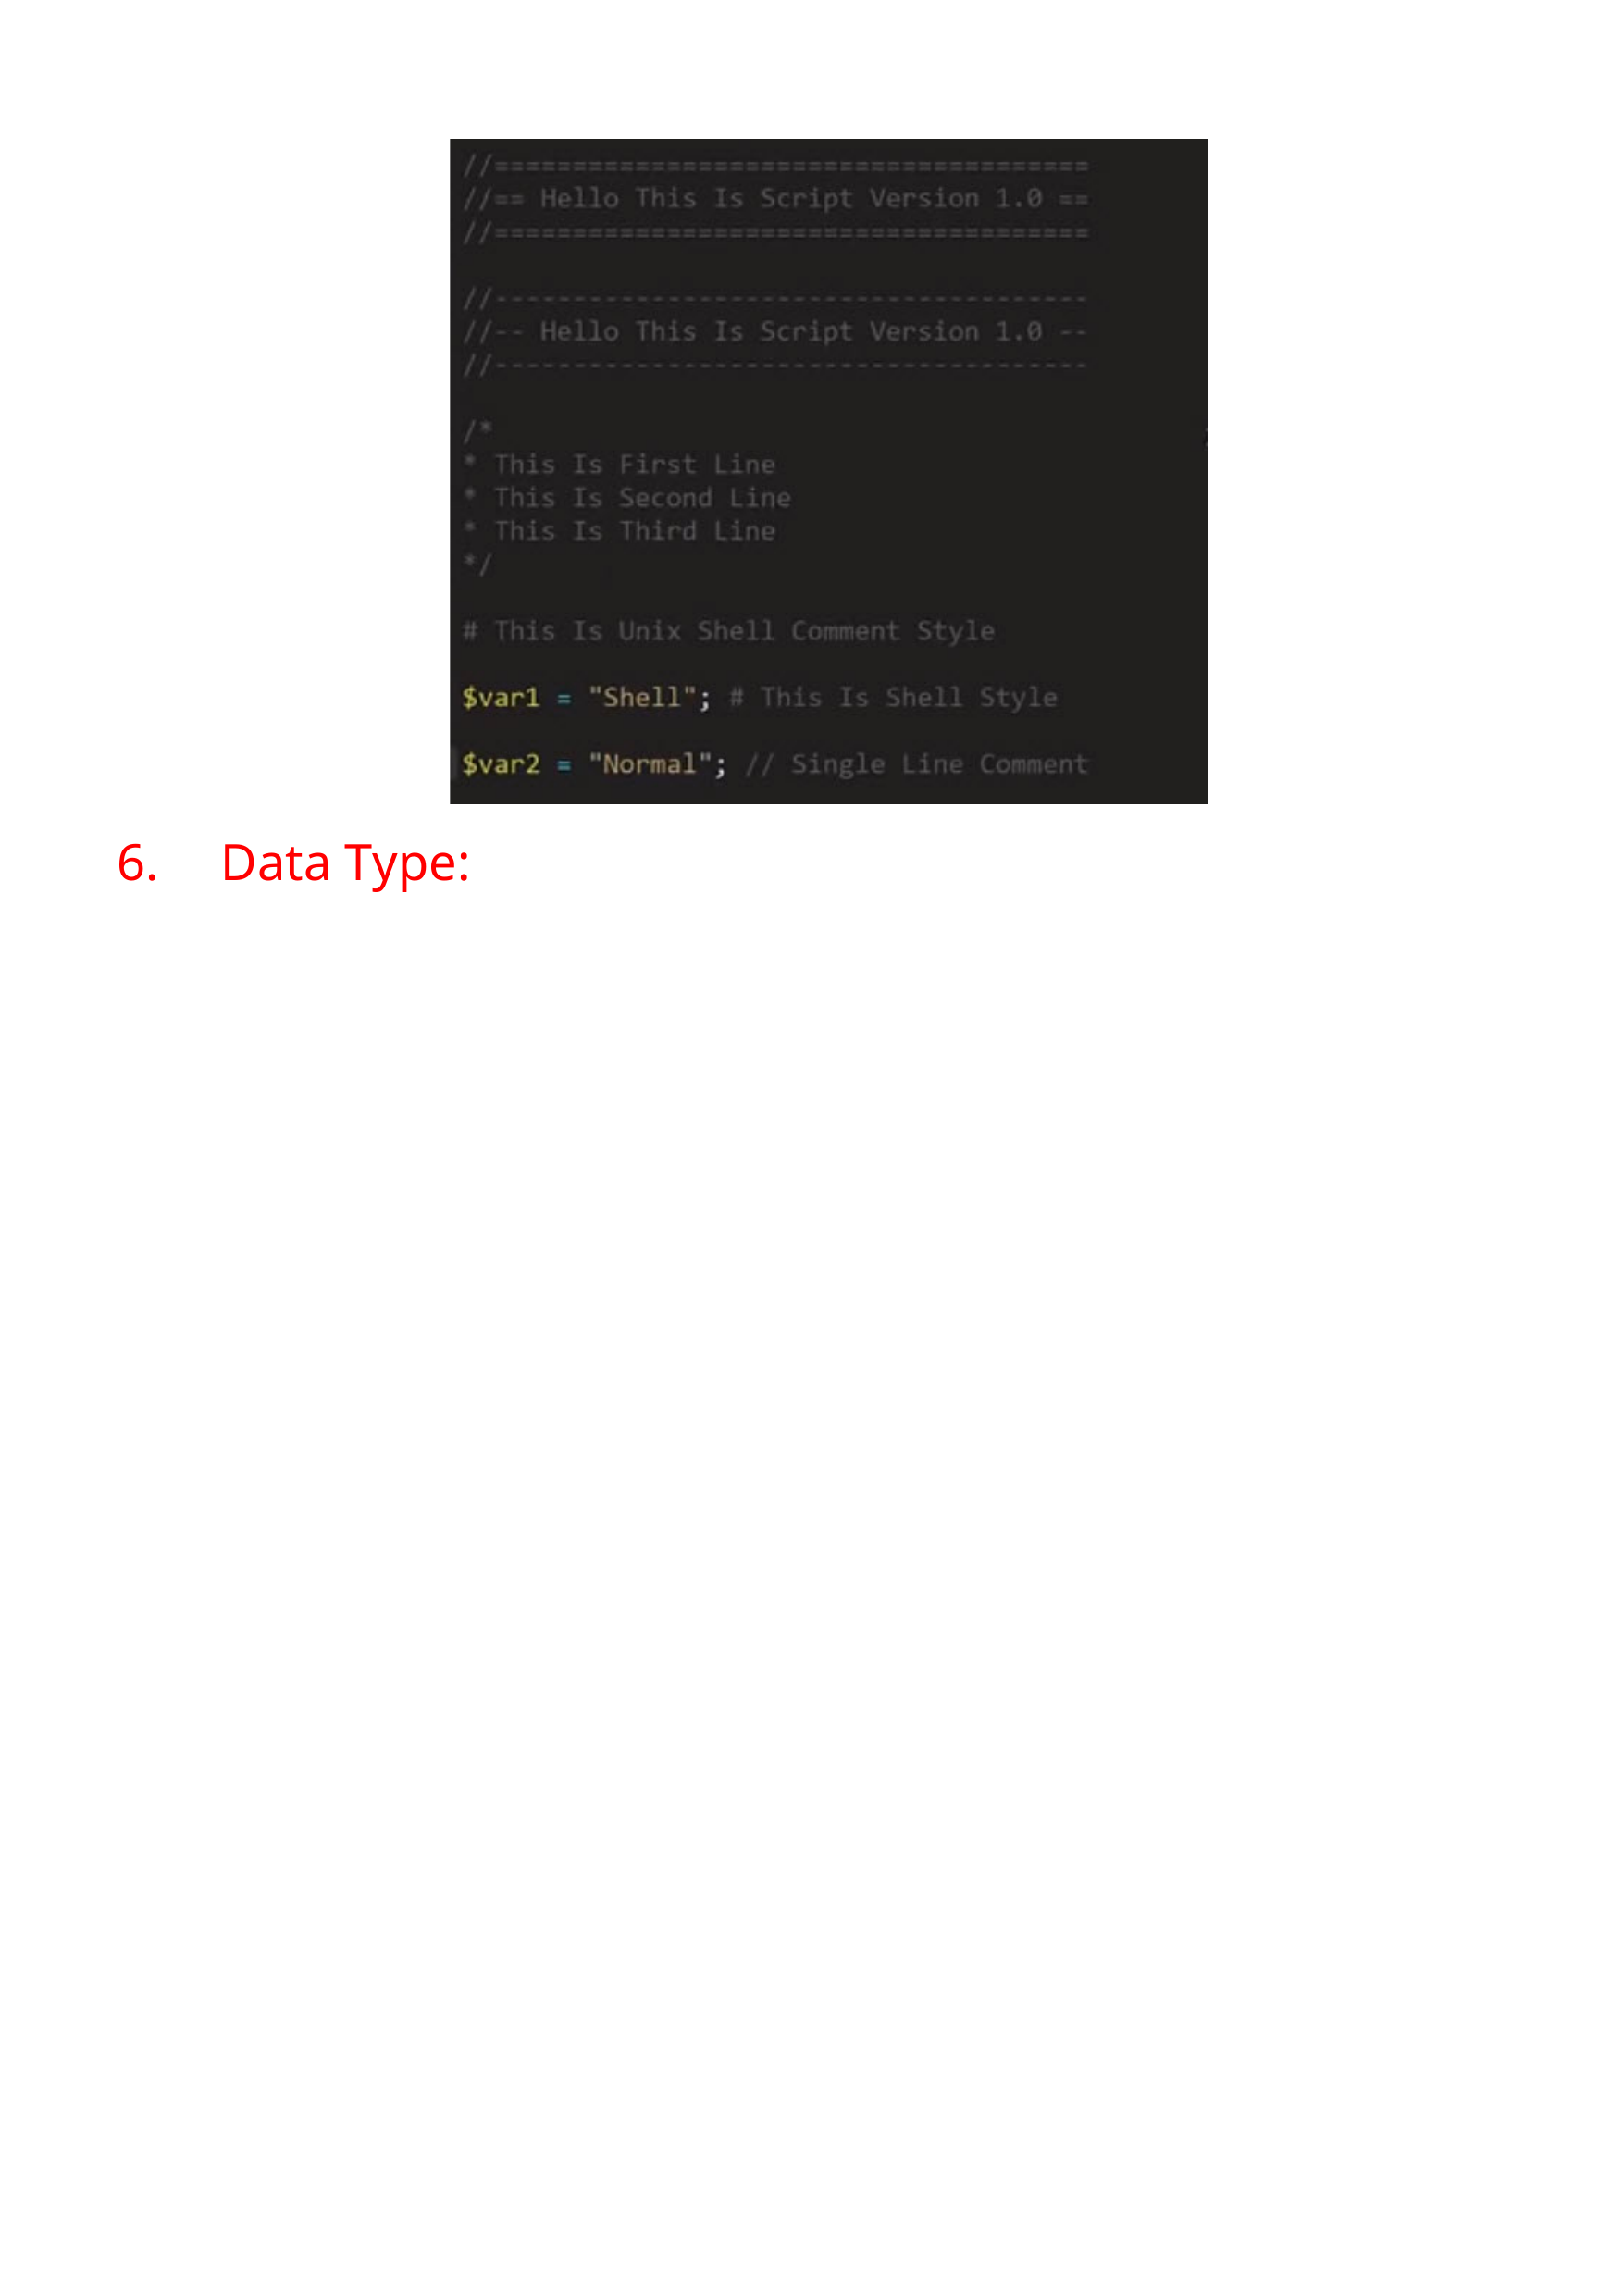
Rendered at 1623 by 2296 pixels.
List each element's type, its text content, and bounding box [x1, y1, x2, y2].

picture [450, 139, 1208, 804]
list Data Type: [117, 827, 1541, 895]
